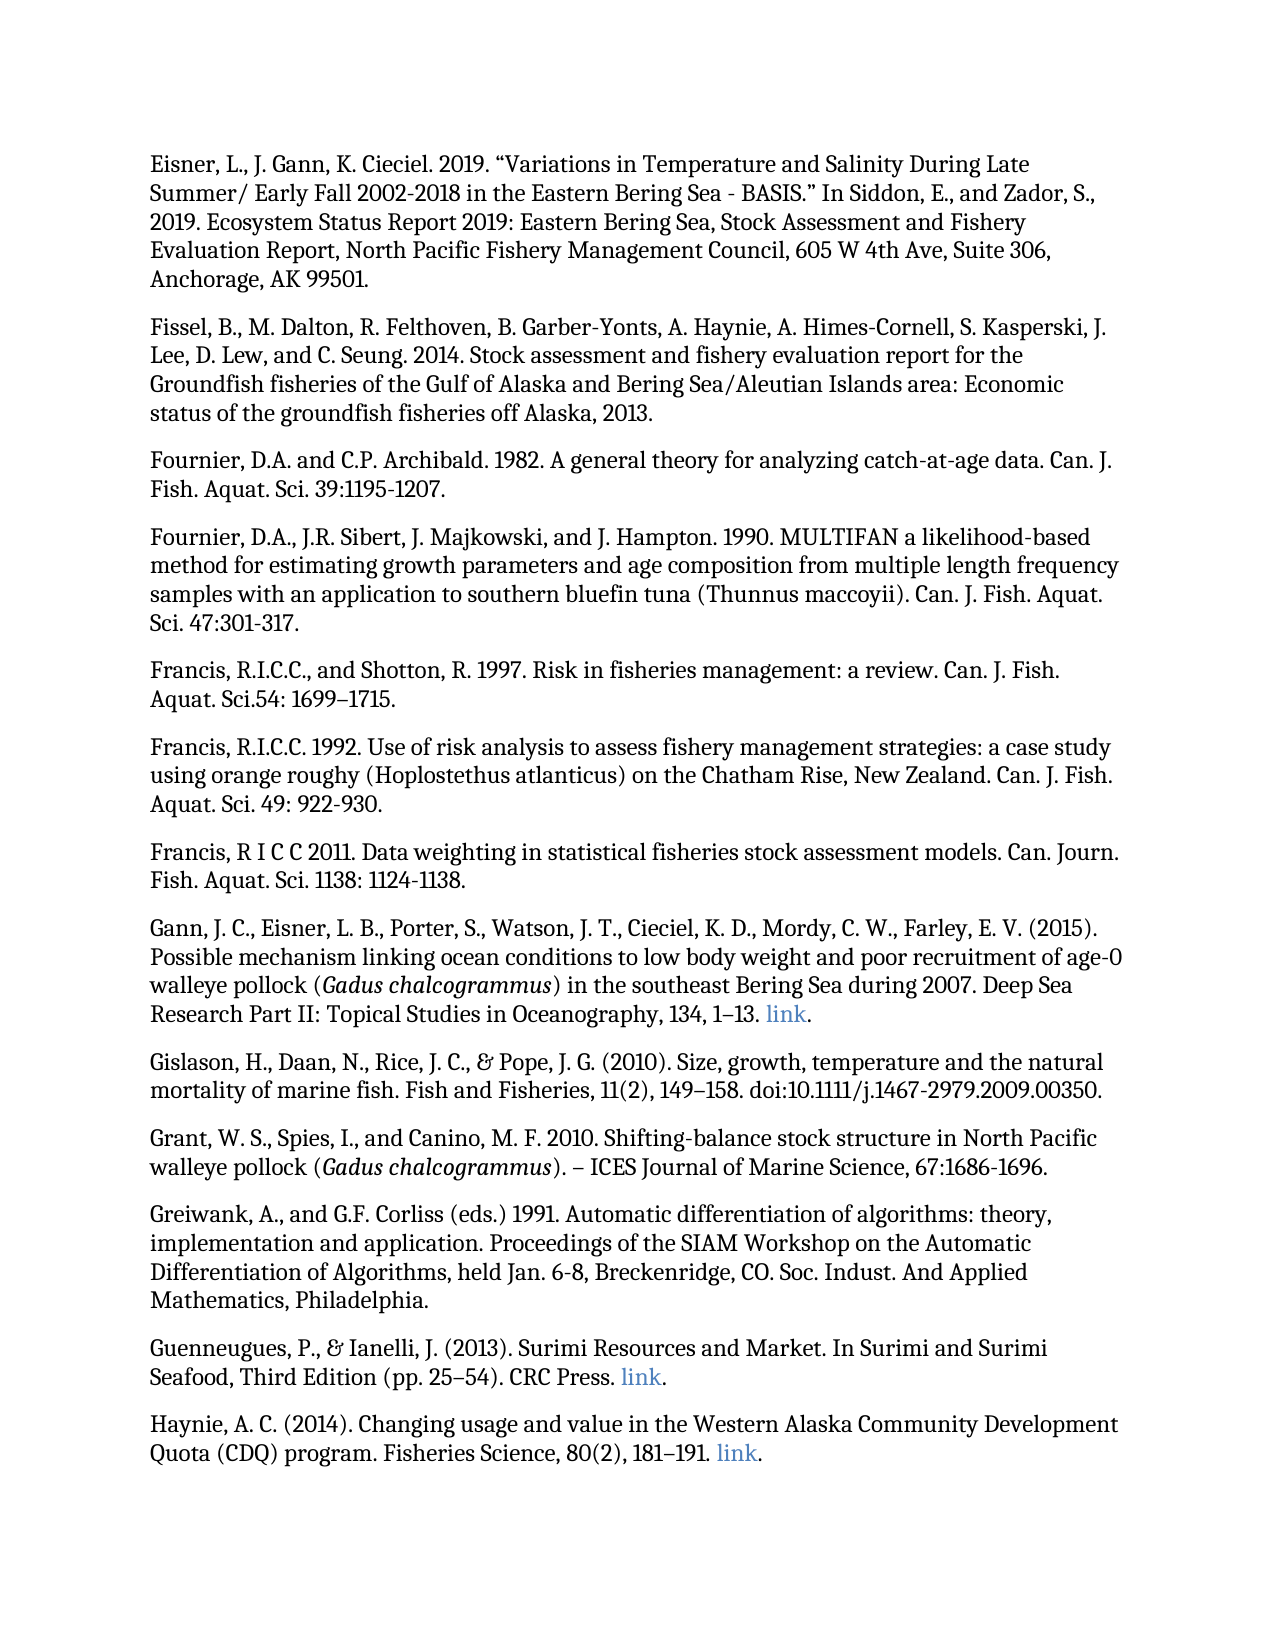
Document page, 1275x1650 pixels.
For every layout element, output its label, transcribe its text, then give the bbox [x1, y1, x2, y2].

text Gislason, H., Daan, N., Rice, J. C., & Pope, J. G. (2010). Size, growth, temperature and the natural mortality of marine fish. Fish and Fisheries, 11(2), 149–158. doi:10.1111/j.1467-2979.2009.00350. [150, 1047, 1125, 1105]
text Francis, R.I.C.C., and Shotton, R. 1997. Risk in fisheries management: a review. Can. J. Fish. Aquat. Sci.54: 1699–1715. [150, 656, 1125, 714]
text Fournier, D.A., J.R. Sibert, J. Majkowski, and J. Hampton. 1990. MULTIFAN a likelihood-based method for estimating growth parameters and age composition from multiple length frequency samples with an application to southern bluefin tuna (Thunnus maccoyii). Can. J. Fish. Aquat. Sci. 47:301-317. [150, 522, 1125, 637]
text Fournier, D.A. and C.P. Archibald. 1982. A general theory for analyzing catch-at-age data. Can. J. Fish. Aquat. Sci. 39:1195-1207. [150, 446, 1125, 504]
text Guenneugues, P., & Ianelli, J. (2013). Surimi Resources and Market. In Surimi and Surimi Seafood, Third Edition (pp. 25–54). CRC Press. link. [150, 1334, 1125, 1391]
text Francis, R I C C 2011. Data weighting in statistical fisheries stock assessment models. Can. Journ. Fish. Aquat. Sci. 1138: 1124-1138. [150, 837, 1125, 895]
text Fissel, B., M. Dalton, R. Felthoven, B. Garber-Yonts, A. Haynie, A. Himes-Cornell, S. Kasperski, J. Lee, D. Lew, and C. Seung. 2014. Stock assessment and fishery evaluation report for the Groundfish fisheries of the Gulf of Alaska and Bering Sea/Aleutian Islands area: Economic status of the groundfish fisheries off Alaska, 2013. [150, 312, 1125, 427]
text Greiwank, A., and G.F. Corliss (eds.) 1991. Automatic differentiation of algorithms: theory, implementation and application. Proceedings of the SIAM Workshop on the Automatic Differentiation of Algorithms, held Jan. 6-8, Breckenridge, CO. Soc. Indust. And Applied Mathematics, Philadelphia. [150, 1200, 1125, 1315]
text Francis, R.I.C.C. 1992. Use of risk analysis to assess fishery management strategies: a case study using orange roughy (Hoplostethus atlanticus) on the Chatham Rise, New Zealand. Can. J. Fish. Aquat. Sci. 49: 922-930. [150, 732, 1125, 819]
text Eisner, L., J. Gann, K. Cieciel. 2019. “Variations in Temperature and Salinity During Late Summer/ Early Fall 2002-2018 in the Eastern Bering Sea - BASIS.” In Siddon, E., and Zador, S., 2019. Ecosystem Status Report 2019: Eastern Bering Sea, Stock Assessment and Fishery Evaluation Report, North Pacific Fishery Management Council, 605 W 4th Ave, Suite 306, Anchorage, AK 99501. [150, 150, 1125, 294]
text Grant, W. S., Spies, I., and Canino, M. F. 2010. Shifting-balance stock structure in North Pacific walleye pollock (Gadus chalcogrammus). – ICES Journal of Marine Science, 67:1686-1696. [150, 1124, 1125, 1181]
text Haynie, A. C. (2014). Changing usage and value in the Western Alaska Community Development Quota (CDQ) program. Fisheries Science, 80(2), 181–191. link. [150, 1410, 1125, 1467]
text Gann, J. C., Eisner, L. B., Porter, S., Watson, J. T., Cieciel, K. D., Mordy, C. W., Farley, E. V. (2015). Possible mechanism linking ocean conditions to low body weight and poor recruitment of age-0 walleye pollock (Gadus chalcogrammus) in the southeast Bering Sea during 2007. Deep Sea Research Part II: Topical Studies in Oceanography, 134, 1–13. link. [150, 914, 1125, 1029]
